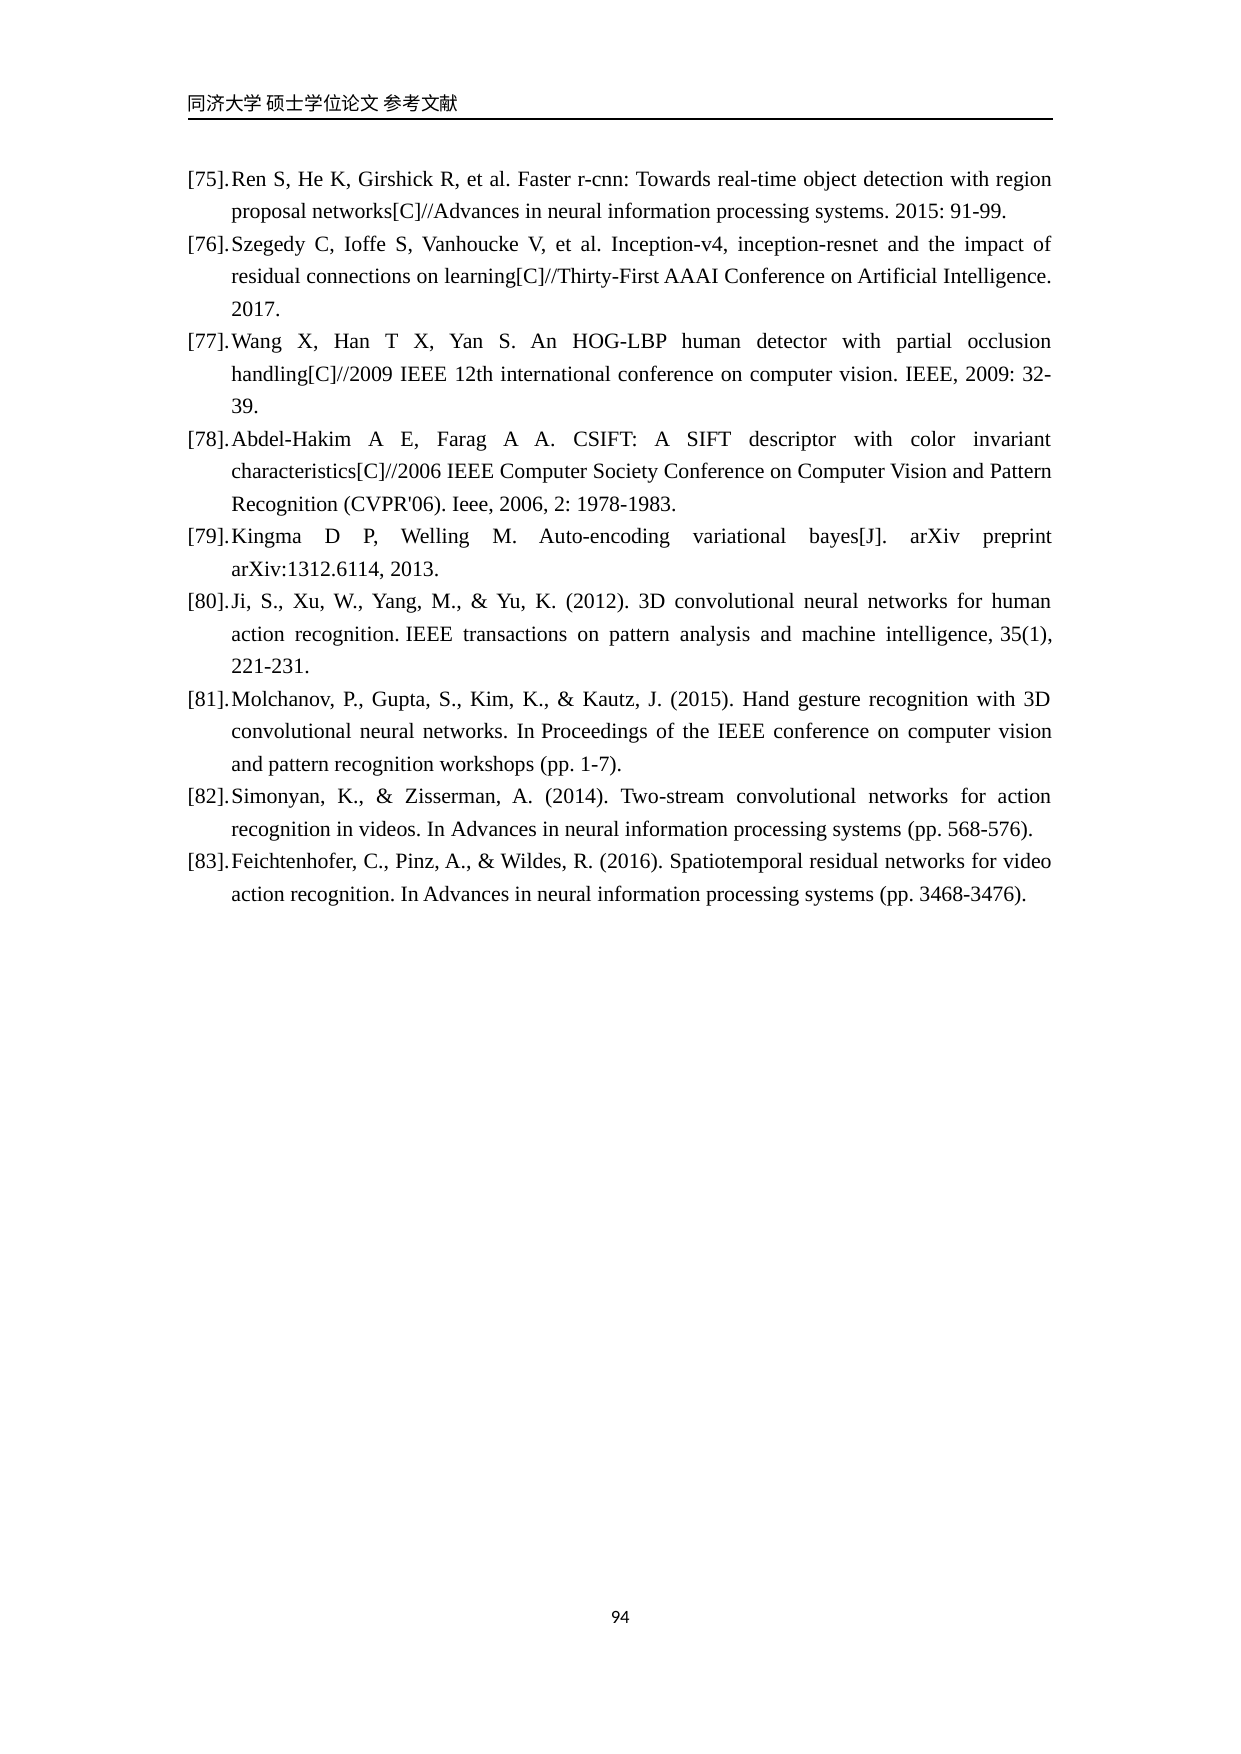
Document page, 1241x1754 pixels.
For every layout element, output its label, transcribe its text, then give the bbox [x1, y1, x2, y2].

list Ji, S., Xu, W., Yang, M., & Yu, K. (2012). 3D convolutional neural networks for human action recognition. IEEE transactions on pattern analysis and machine intelligence, 35(1), 221-231. [187, 584, 1053, 682]
list Szegedy C, Ioffe S, Vanhoucke V, et al. Inception-v4, inception-resnet and the impact of residual connections on learning[C]//Thirty-First AAAI Conference on Artificial Intelligence. 2017. [187, 227, 1053, 324]
list Ren S, He K, Girshick R, et al. Faster r-cnn: Towards real-time object detection with region proposal networks[C]//Advances in neural information processing systems. 2015: 91-99. [187, 162, 1053, 227]
list Simonyan, K., & Zisserman, A. (2014). Two-stream convolutional networks for action recognition in videos. In Advances in neural information processing systems (pp. 568-576). [187, 779, 1053, 844]
list Kingma D P, Welling M. Auto-encoding variational bayes[J]. arXiv preprint arXiv:1312.6114, 2013. [187, 519, 1053, 584]
list Abdel-Hakim A E, Farag A A. CSIFT: A SIFT descriptor with color invariant characteristics[C]//2006 IEEE Computer Society Conference on Computer Vision and Pattern Recognition (CVPR'06). Ieee, 2006, 2: 1978-1983. [187, 422, 1053, 519]
list Wang X, Han T X, Yan S. An HOG-LBP human detector with partial occlusion handling[C]//2009 IEEE 12th international conference on computer vision. IEEE, 2009: 32-39. [187, 324, 1053, 422]
list Feichtenhofer, C., Pinz, A., & Wildes, R. (2016). Spatiotemporal residual networks for video action recognition. In Advances in neural information processing systems (pp. 3468-3476). [187, 844, 1053, 909]
list Molchanov, P., Gupta, S., Kim, K., & Kautz, J. (2015). Hand gesture recognition with 3D convolutional neural networks. In Proceedings of the IEEE conference on computer vision and pattern recognition workshops (pp. 1-7). [187, 682, 1053, 779]
